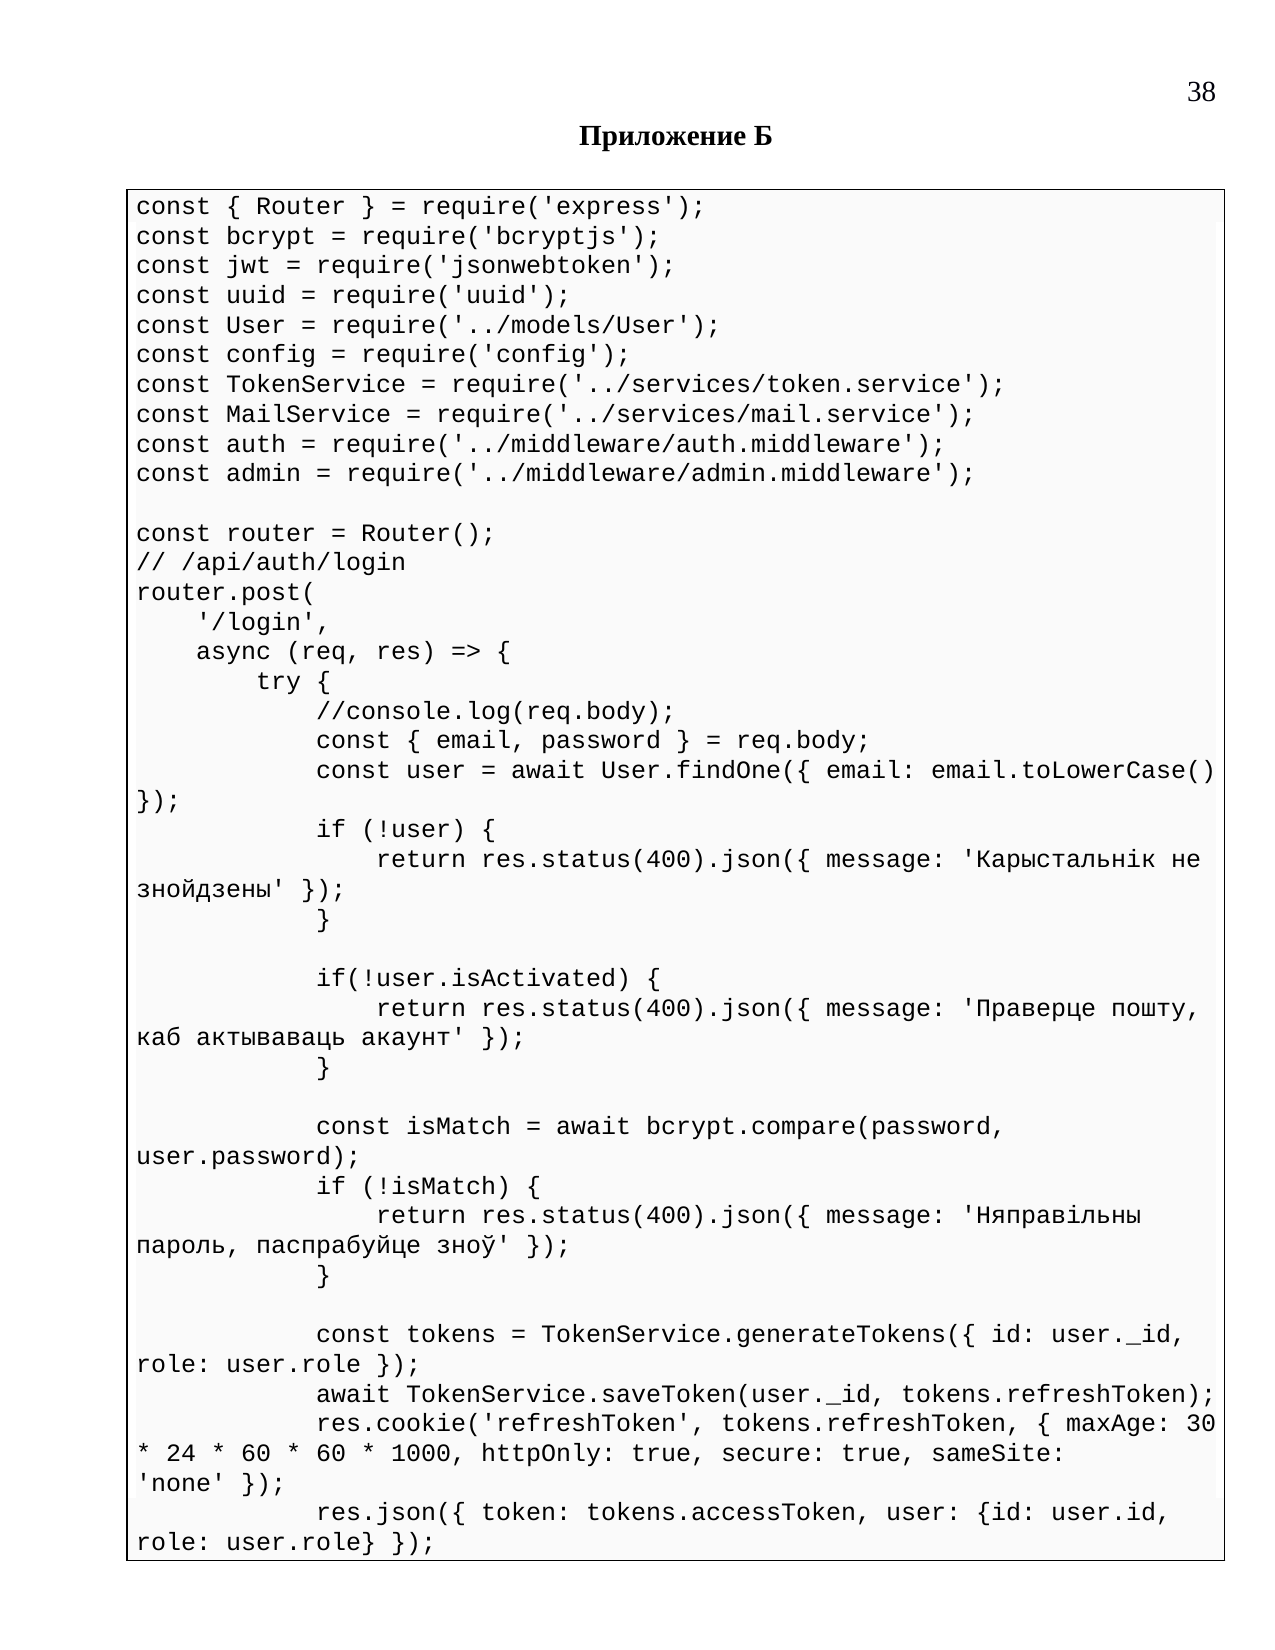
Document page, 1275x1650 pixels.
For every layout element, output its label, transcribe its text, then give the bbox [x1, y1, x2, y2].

text router.post( [136, 578, 1216, 608]
text //console.log(req.body); [136, 697, 1216, 727]
text await TokenService.saveToken(user._id, tokens.refreshToken); [136, 1380, 1216, 1409]
text if (!isMatch) { [136, 1172, 1216, 1202]
text const TokenService = require('../services/token.service'); [136, 370, 1216, 400]
text const tokens = TokenService.generateTokens({ id: user._id, role: user.role }); [136, 1320, 1216, 1380]
text // /api/auth/login [136, 548, 1216, 578]
text } [136, 1261, 1216, 1291]
text if (!user) { [136, 816, 1216, 845]
text '/login', [136, 608, 1216, 638]
text const User = require('../models/User'); [136, 311, 1216, 341]
text res.cookie('refreshToken', tokens.refreshToken, { maxAge: 30 * 24 * 60 * 60 * 1000, httpOnly: true, secure: true, sameSite: 'none' }); [136, 1409, 1216, 1495]
text const uuid = require('uuid'); [136, 281, 1216, 311]
text const admin = require('../middleware/admin.middleware'); [136, 459, 1216, 489]
text return res.status(400).json({ message: 'Няправiльны пароль, паспрабуйце зноў' }); [136, 1202, 1216, 1261]
text const router = Router(); [136, 519, 1216, 548]
text async (req, res) => { [136, 638, 1216, 667]
text return res.status(400).json({ message: 'Праверце пошту, каб актываваць акаунт' }); [136, 994, 1216, 1053]
text const { email, password } = req.body; [136, 727, 1216, 756]
text } [136, 905, 1216, 934]
text const { Router } = require('express'); [128, 190, 1224, 222]
text const MailService = require('../services/mail.service'); [136, 400, 1216, 430]
text const auth = require('../middleware/auth.middleware'); [136, 430, 1216, 459]
text const bcrypt = require('bcryptjs'); [136, 222, 1216, 252]
text const user = await User.findOne({ email: email.toLowerCase() }); [136, 756, 1216, 816]
text res.json({ token: tokens.accessToken, user: {id: user.id, role: user.role} }); [128, 1495, 1224, 1560]
text try { [136, 667, 1216, 697]
text } [136, 1053, 1216, 1083]
text const config = require('config'); [136, 341, 1216, 370]
text if(!user.isActivated) { [136, 964, 1216, 994]
text const jwt = require('jsonwebtoken'); [136, 252, 1216, 281]
subtitle Приложение Б [136, 118, 1216, 152]
text const isMatch = await bcrypt.compare(password, user.password); [136, 1113, 1216, 1172]
text return res.status(400).json({ message: 'Карыстальнiк не знойдзены' }); [136, 845, 1216, 905]
